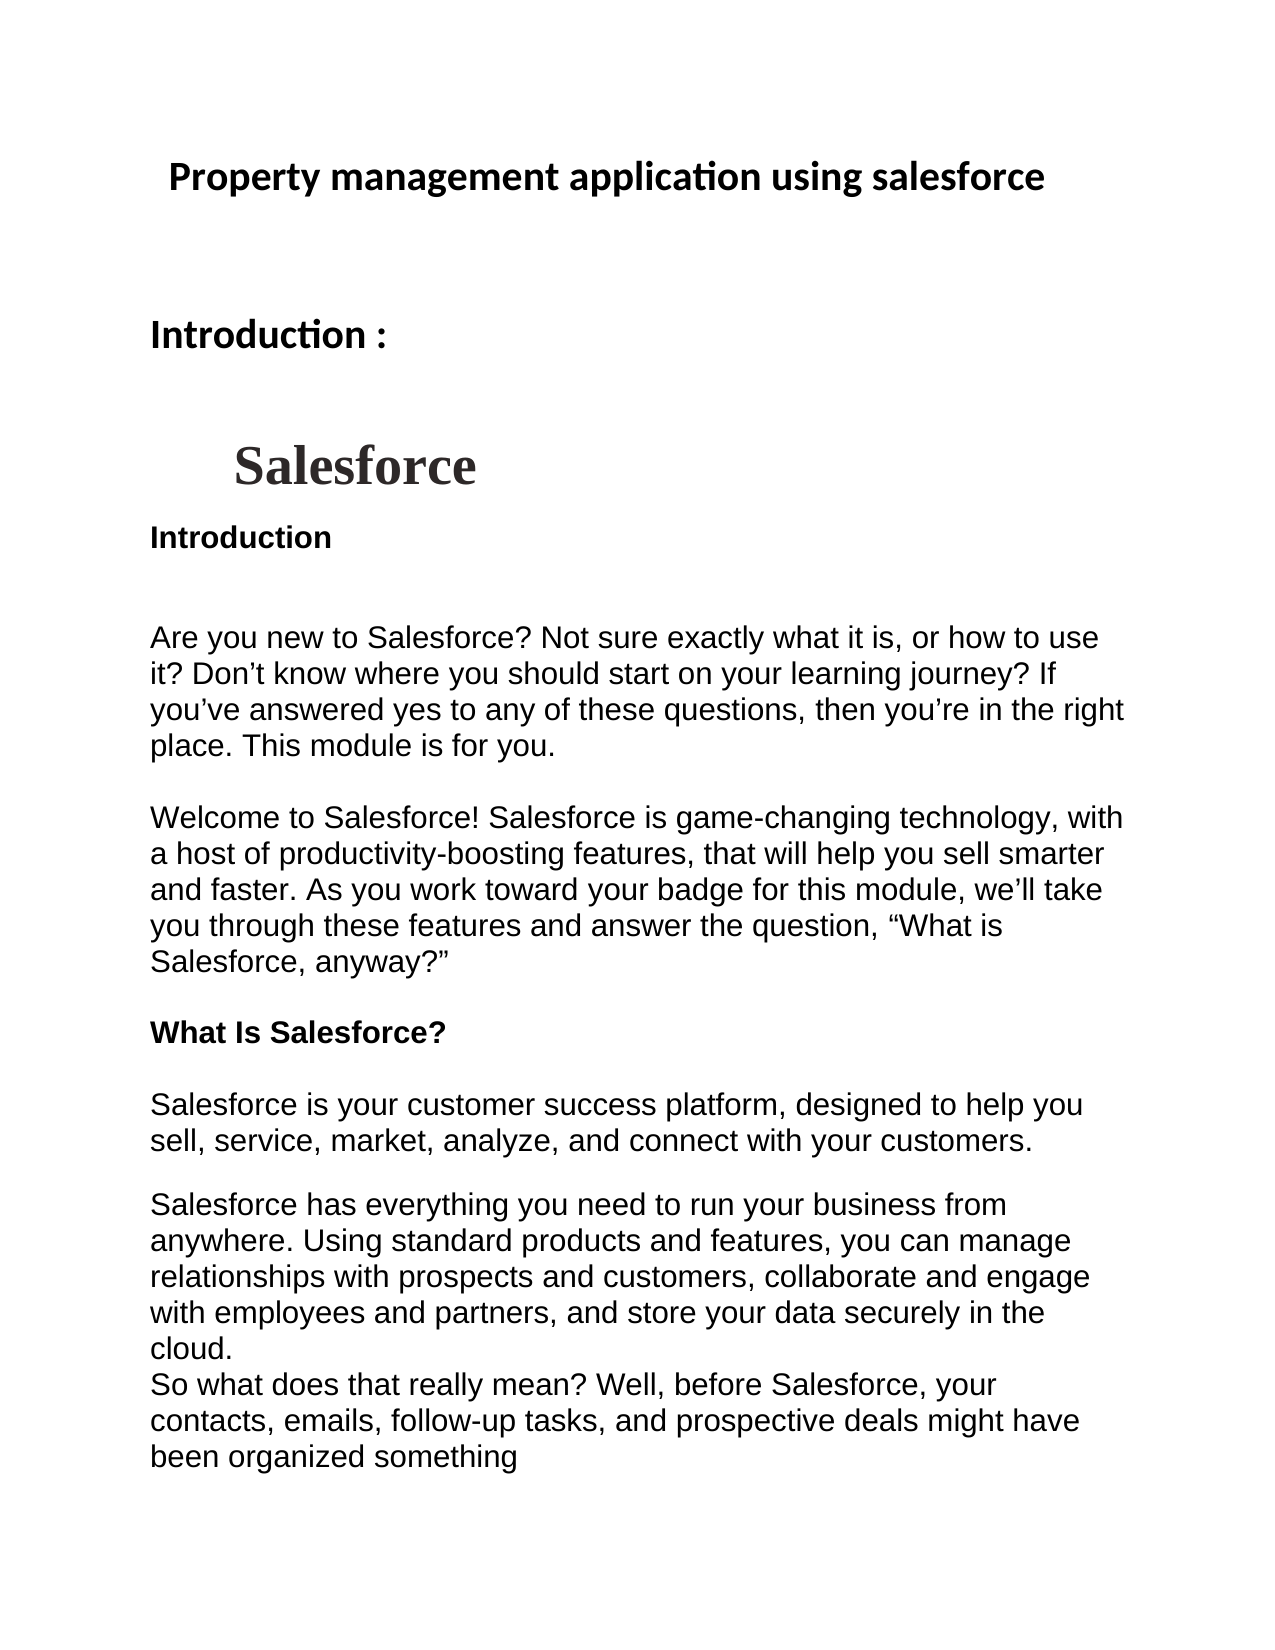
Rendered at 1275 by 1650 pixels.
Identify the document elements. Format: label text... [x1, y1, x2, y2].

text So what does that really mean? Well, before Salesforce, your contacts, emails, follow-up tasks, and prospective deals might have been organized something [150, 1366, 1125, 1474]
text Are you new to Salesforce? Not sure exactly what it is, or how to use it? Don’t know where you should start on your learning journey? If you’ve answered yes to any of these questions, then you’re in the right place. This module is for you. Welcome to Salesforce! Salesforce is game-changing technology, with a host of productivity-boosting features, that will help you sell smarter and faster. As you work toward your badge for this module, we’ll take you through these features and answer the question, “What is Salesforce, anyway?” [150, 619, 1125, 978]
text Introduction : [150, 308, 1125, 359]
text Introduction [150, 519, 1125, 619]
text Salesforce has everything you need to run your business from anywhere. Using standard products and features, you can manage relationships with prospects and customers, collaborate and engage with employees and partners, and store your data securely in the cloud. [150, 1186, 1125, 1366]
subtitle Salesforce [150, 412, 1125, 497]
text What Is Salesforce? Salesforce is your customer success platform, designed to help you sell, service, market, analyze, and connect with your customers. [150, 978, 1125, 1186]
text Property management application using salesforce [150, 150, 1125, 201]
